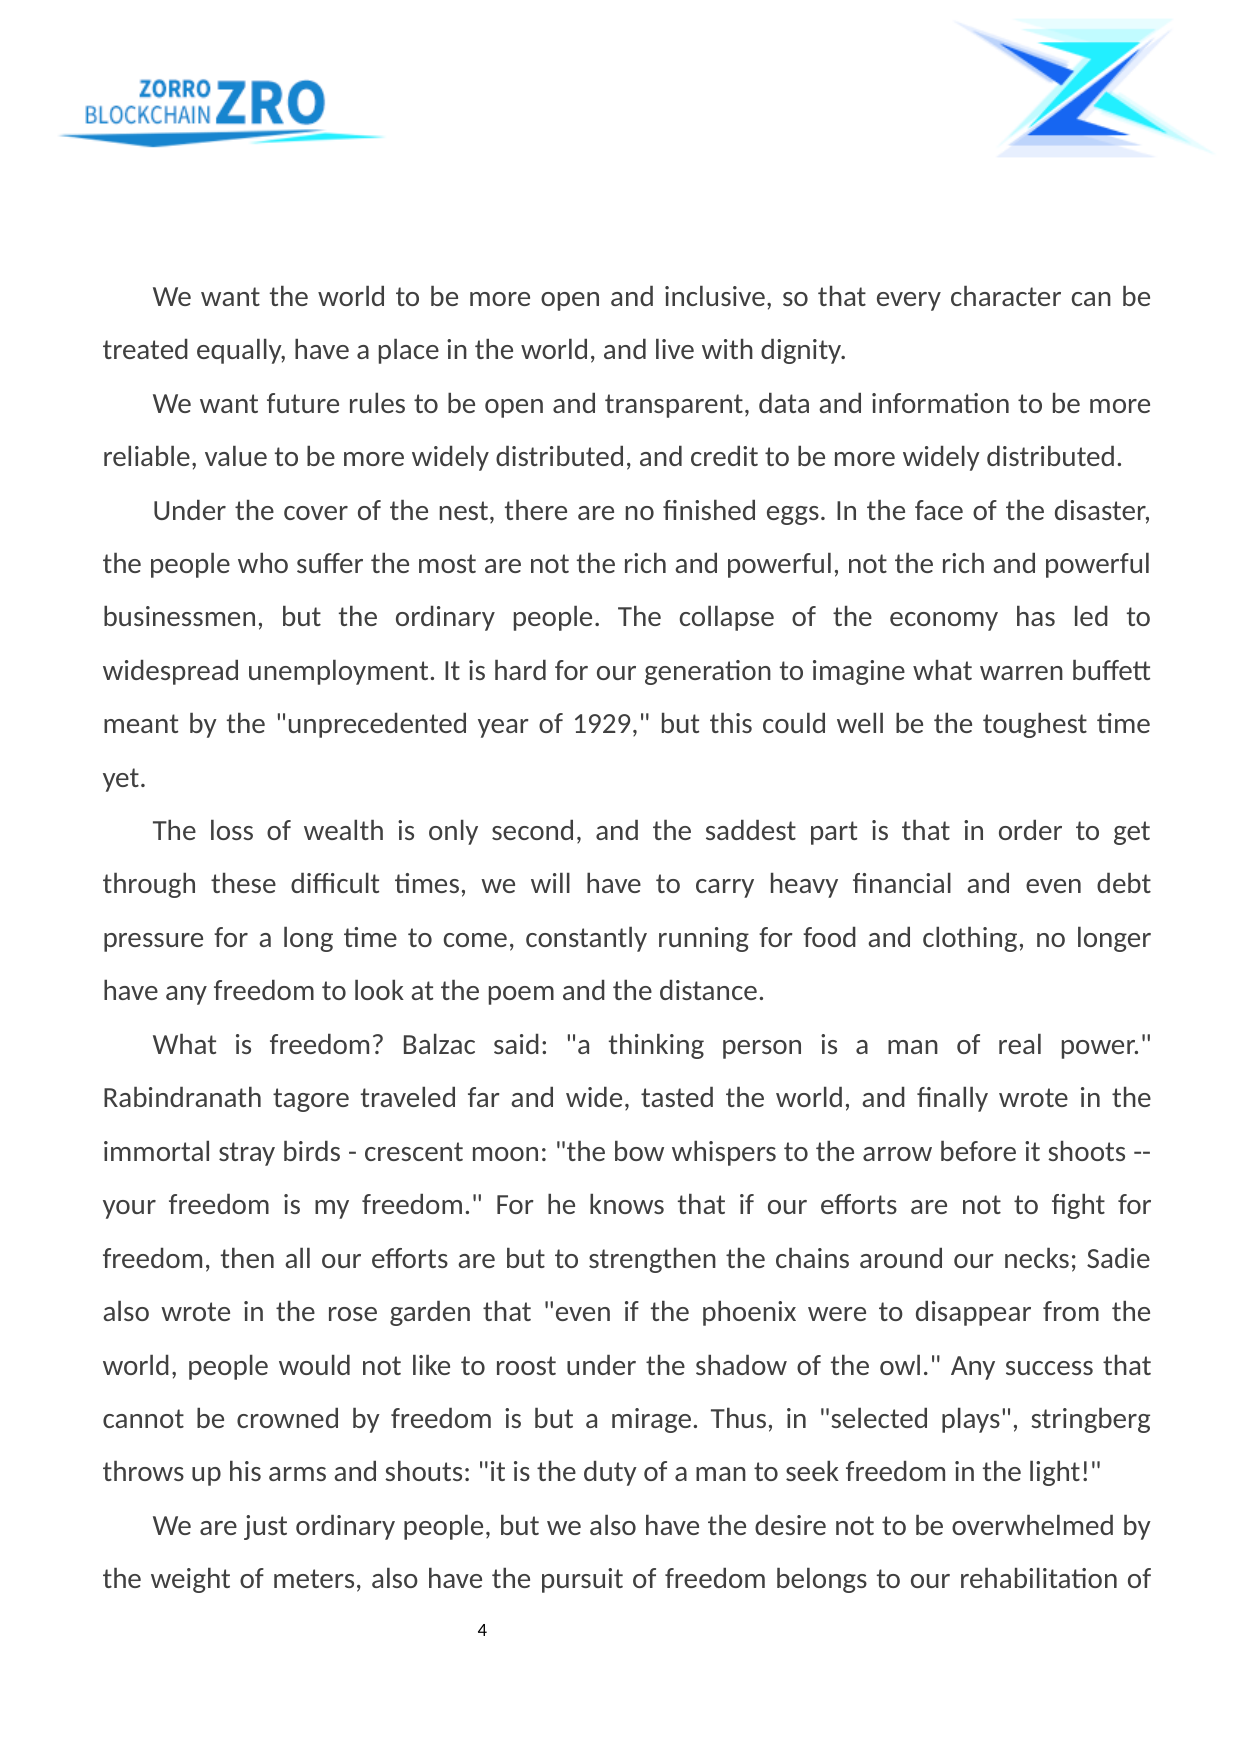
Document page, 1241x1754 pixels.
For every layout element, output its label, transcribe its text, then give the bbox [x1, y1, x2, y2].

text Under the cover of the nest, there are no finished eggs. In the face of the disaster, the people who suffer the most are not the rich and powerful, not the rich and powerful businessmen, but the ordinary people. The collapse of the economy has led to widespread unemployment. It is hard for our generation to imagine what warren buffett meant by the "unprecedented year of 1929," but this could well be the toughest time yet. [102, 492, 1153, 794]
text We want the world to be more open and inclusive, so that every character can be treated equally, have a place in the world, and live with dignity. [102, 278, 1153, 367]
text The loss of wealth is only second, and the saddest part is that in order to get through these difficult times, we will have to carry heavy financial and even debt pressure for a long time to come, constantly running for food and clothing, no longer have any freedom to look at the poem and the distance. [102, 812, 1153, 1008]
text We want future rules to be open and transparent, data and information to be more reliable, value to be more widely distributed, and credit to be more widely distributed. [102, 385, 1153, 474]
picture [12, 0, 1228, 196]
text What is freedom? Balzac said: "a thinking person is a man of real power." Rabindranath tagore traveled far and wide, tasted the world, and finally wrote in the immortal stray birds - crescent moon: "the bow whispers to the arrow before it shoots -- your freedom is my freedom." For he knows that if our efforts are not to fight for freedom, then all our efforts are but to strengthen the chains around our necks; Sadie also wrote in the rose garden that "even if the phoenix were to disappear from the world, people would not like to roost under the shadow of the owl." Any success that cannot be crowned by freedom is but a mirage. Thus, in "selected plays", stringberg throws up his arms and shouts: "it is the duty of a man to seek freedom in the light!" [102, 1026, 1153, 1489]
